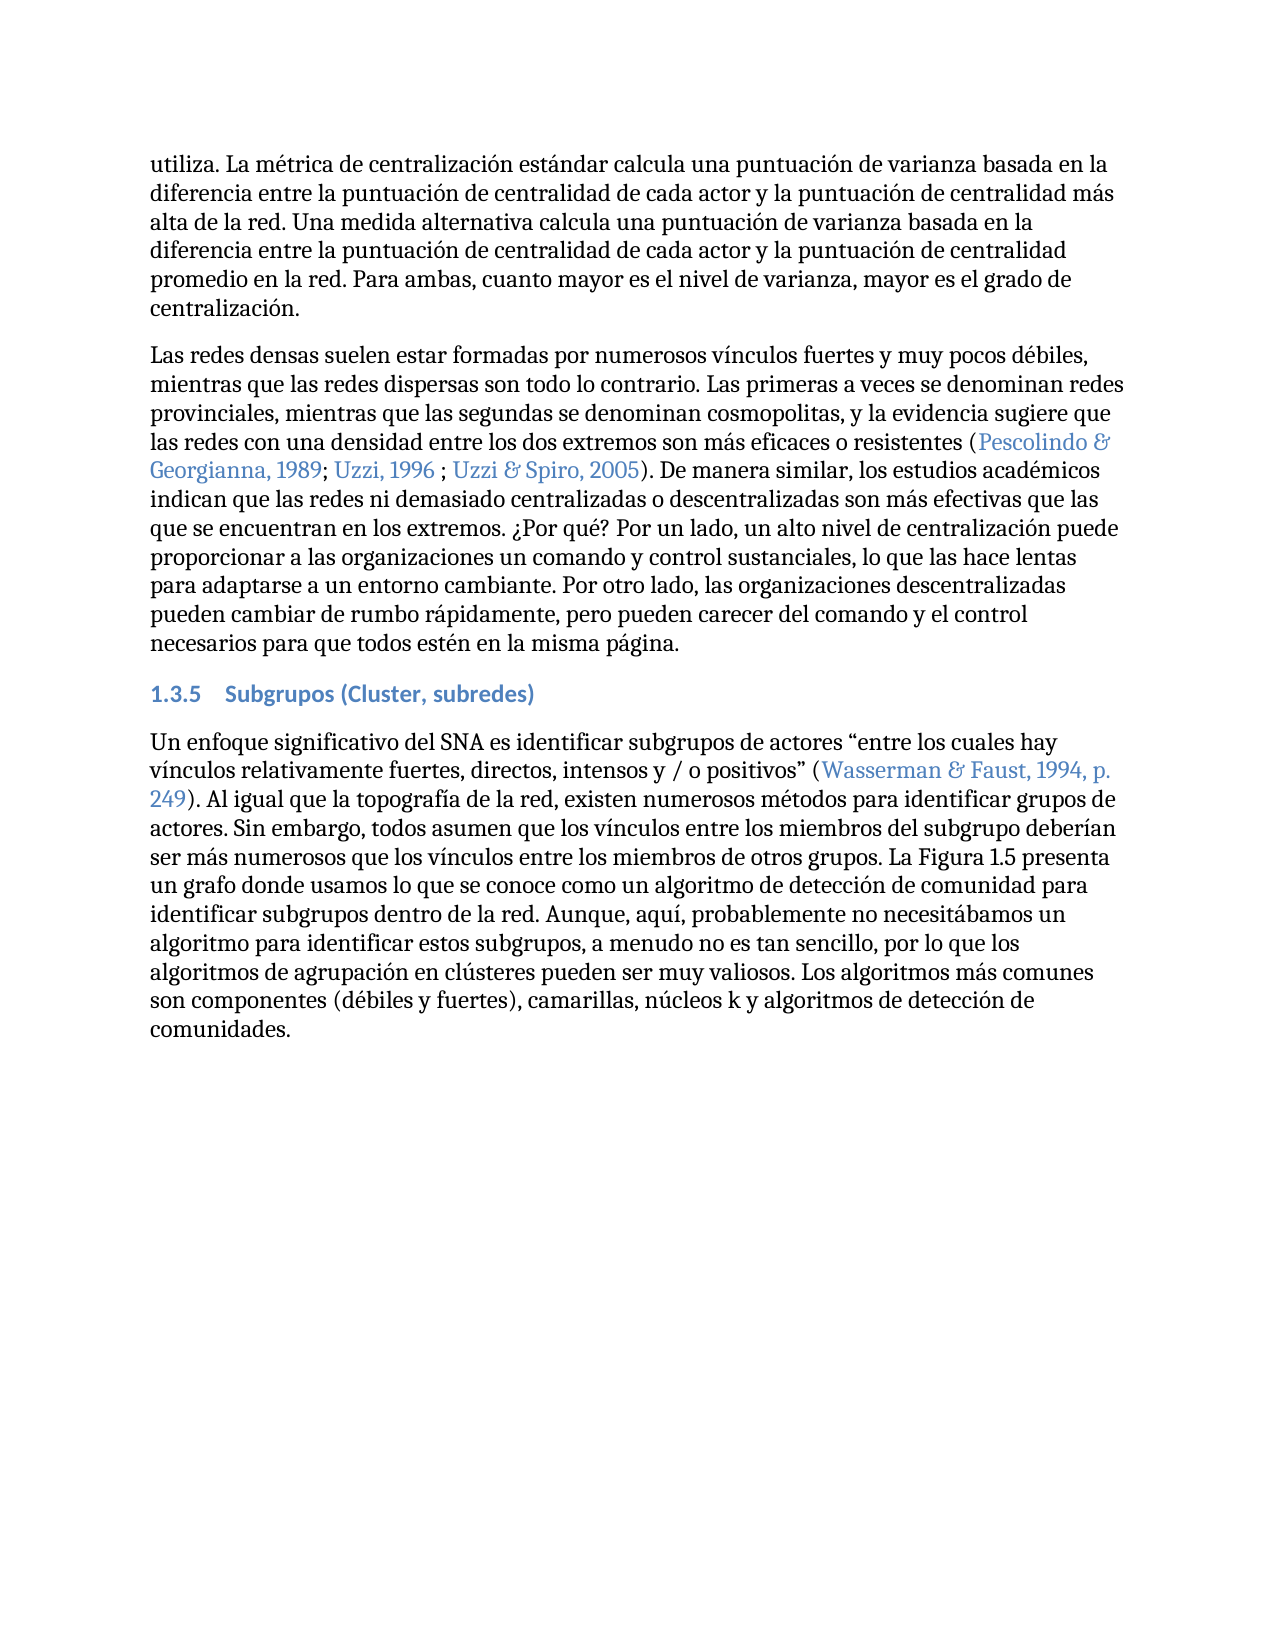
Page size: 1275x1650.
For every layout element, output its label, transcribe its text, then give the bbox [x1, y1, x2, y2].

text Las redes densas suelen estar formadas por numerosos vínculos fuertes y muy pocos débiles, mientras que las redes dispersas son todo lo contrario. Las primeras a veces se denominan redes provinciales, mientras que las segundas se denominan cosmopolitas, y la evidencia sugiere que las redes con una densidad entre los dos extremos son más eficaces o resistentes (Pescolindo & Georgianna, 1989; Uzzi, 1996 ; Uzzi & Spiro, 2005). De manera similar, los estudios académicos indican que las redes ni demasiado centralizadas o descentralizadas son más efectivas que las que se encuentran en los extremos. ¿Por qué? Por un lado, un alto nivel de centralización puede proporcionar a las organizaciones un comando y control sustanciales, lo que las hace lentas para adaptarse a un entorno cambiante. Por otro lado, las organizaciones descentralizadas pueden cambiar de rumbo rápidamente, pero pueden carecer del comando y el control necesarios para que todos estén en la misma página. [150, 341, 1125, 657]
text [150, 150, 1125, 322]
text Un enfoque significativo del SNA es identificar subgrupos de actores “entre los cuales hay vínculos relativamente fuertes, directos, intensos y / o positivos” (Wasserman & Faust, 1994, p. 249). Al igual que la topografía de la red, existen numerosos métodos para identificar grupos de actores. Sin embargo, todos asumen que los vínculos entre los miembros del subgrupo deberían ser más numerosos que los vínculos entre los miembros de otros grupos. La Figura 1.5 presenta un grafo donde usamos lo que se conoce como un algoritmo de detección de comunidad para identificar subgrupos dentro de la red. Aunque, aquí, probablemente no necesitábamos un algoritmo para identificar estos subgrupos, a menudo no es tan sencillo, por lo que los algoritmos de agrupación en clústeres pueden ser muy valiosos. Los algoritmos más comunes son componentes (débiles y fuertes), camarillas, núcleos k y algoritmos de detección de comunidades. [150, 728, 1125, 1044]
subtitle 1.3.5 Subgrupos (Cluster, subredes) [150, 678, 1125, 709]
